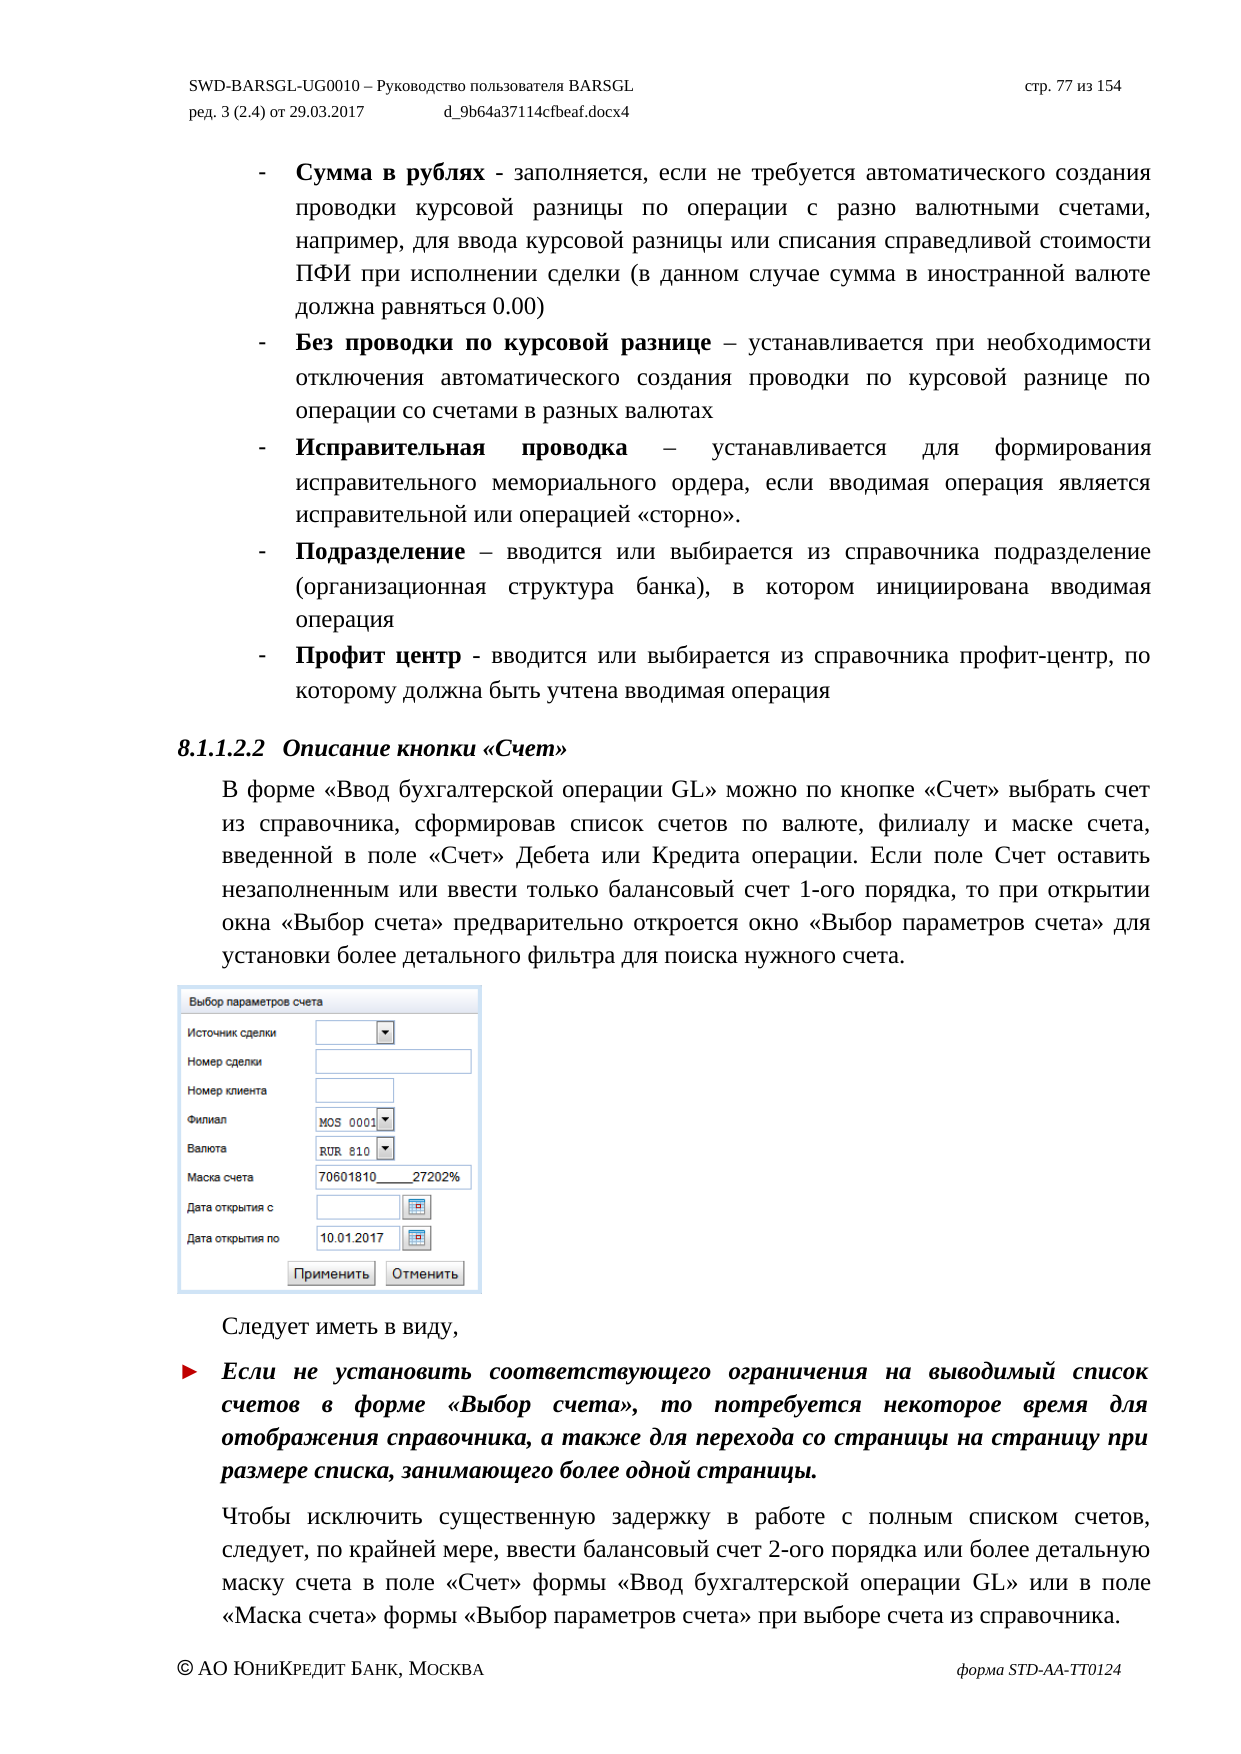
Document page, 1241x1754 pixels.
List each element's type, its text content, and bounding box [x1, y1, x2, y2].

list Профит центр - вводится или выбирается из справочника профит-центр, по которому должна быть учтена вводимая операция [258, 637, 1152, 704]
list Без проводки по курсовой разнице – устанавливается при необходимости отключения автоматического создания проводки по курсовой разнице по операции со счетами в разных валютах [258, 324, 1152, 424]
list Чтобы исключить существенную задержку в работе с полным списком счетов, следует, по крайней мере, ввести балансовый счет 2-ого порядка или более детальную маску счета в поле «Счет» формы «Ввод бухгалтерской операции GL» или в поле «Маска счета» формы «Выбор параметров счета» при выборе счета из справочника. [222, 1501, 1152, 1629]
list Сумма в рублях - заполняется, если не требуется автоматического создания проводки курсовой разницы по операции с разно валютными счетами, например, для ввода курсовой разницы или списания справедливой стоимости ПФИ при исполнении сделки (в данном случае сумма в иностранной валюте должна равняться 0.00) [258, 153, 1152, 319]
text ► Если не установить соответствующего ограничения на выводимый список счетов в форме «Выбор счета», то потребуется некоторое время для отображения справочника, а также для перехода со страницы на страницу при размере списка, занимающего более одной страницы. [177, 1356, 1152, 1484]
subtitle Описание кнопки «Счет» [177, 733, 1152, 762]
list Следует иметь в виду, [222, 1311, 1152, 1339]
picture [177, 985, 482, 1294]
list Подразделение – вводится или выбирается из справочника подразделение (организационная структура банка), в котором инициирована вводимая операция [258, 533, 1152, 633]
list Исправительная проводка – устанавливается для формирования исправительного мемориального ордера, если вводимая операция является исправительной или операцией «сторно». [258, 428, 1152, 528]
list В форме «Ввод бухгалтерской операции GL» можно по кнопке «Счет» выбрать счет из справочника, сформировав список счетов по валюте, филиалу и маске счета, введенной в поле «Счет» Дебета или Кредита операции. Если поле Счет оставить незаполненным или ввести только балансовый счет 1-ого порядка, то при открытии окна «Выбор счета» предварительно откроется окно «Выбор параметров счета» для установки более детального фильтра для поиска нужного счета. [222, 774, 1152, 968]
